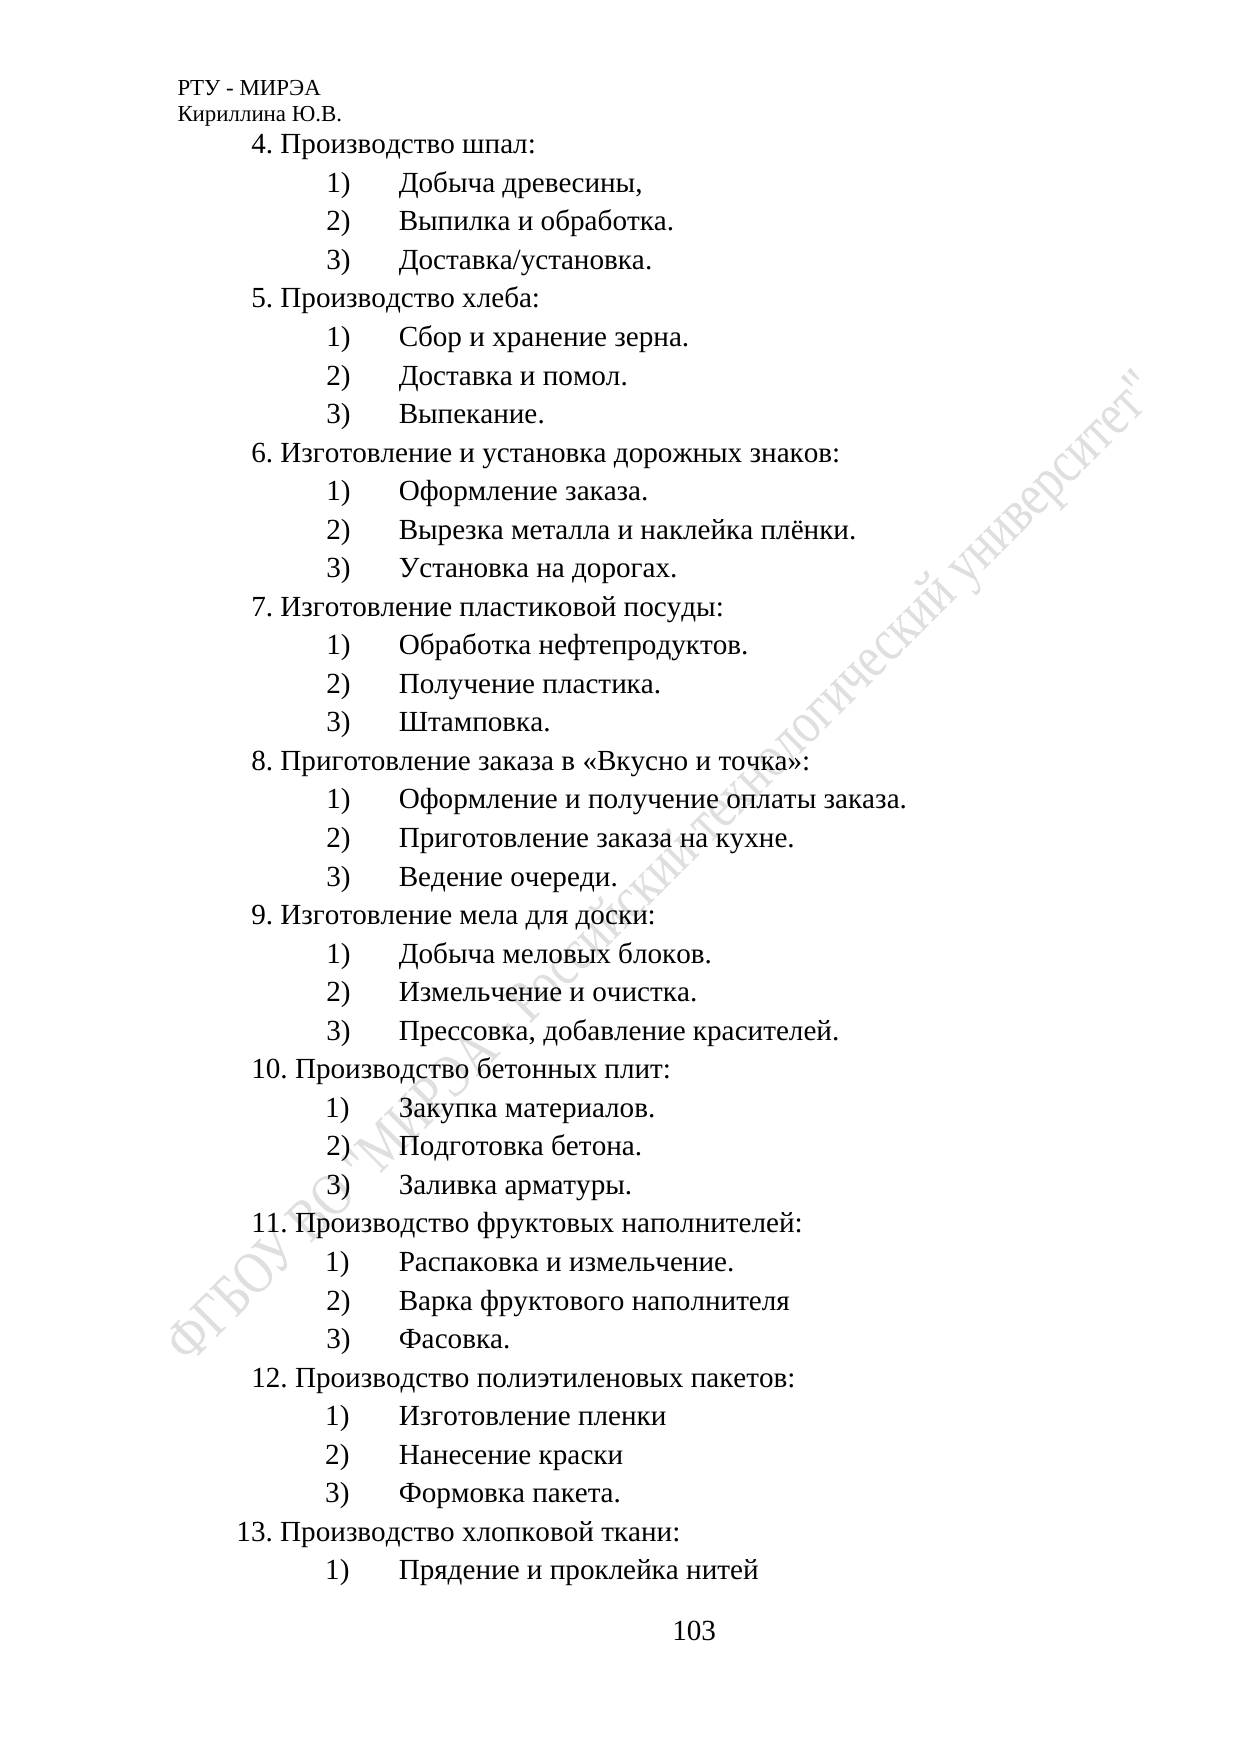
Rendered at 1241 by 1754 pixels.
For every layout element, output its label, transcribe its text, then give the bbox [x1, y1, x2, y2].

list Нанесение краски [325, 1437, 1152, 1470]
list Обработка нефтепродуктов. [252, 627, 1152, 661]
text 6. Изготовление и установка дорожных знаков: [177, 435, 1152, 468]
text 10. Производство бетонных плит: [177, 1051, 1152, 1085]
list Закупка материалов. [325, 1090, 1152, 1123]
text 4. Производство шпал: [177, 126, 1152, 160]
list Ведение очереди. [252, 859, 1152, 892]
list Оформление заказа. [252, 473, 1152, 507]
list Распаковка и измельчение. [325, 1244, 1152, 1278]
list Сбор и хранение зерна. [252, 319, 1152, 353]
list Заливка арматуры. [252, 1167, 1152, 1201]
list Добыча древесины, [252, 165, 1152, 198]
text 12. Производство полиэтиленовых пакетов: [177, 1360, 1152, 1393]
list Изготовление пленки [325, 1398, 1152, 1432]
text 8. Приготовление заказа в «Вкусно и точка»: [177, 743, 1152, 777]
list Варка фруктового наполнителя [252, 1283, 1152, 1316]
list Установка на дорогах. [252, 550, 1152, 584]
list Доставка и помол. [252, 358, 1152, 391]
text 11. Производство фруктовых наполнителей: [177, 1206, 1152, 1239]
list Добыча меловых блоков. [252, 936, 1152, 969]
list Штамповка. [252, 704, 1152, 738]
list Получение пластика. [252, 666, 1152, 699]
list Формовка пакета. [325, 1475, 1152, 1509]
text 13. Производство хлопковой ткани: [177, 1514, 1152, 1547]
list Доставка/установка. [252, 242, 1152, 276]
list Прядение и проклейка нитей [325, 1552, 1152, 1586]
text 9. Изготовление мела для доски: [177, 897, 1152, 931]
list Выпилка и обработка. [252, 203, 1152, 237]
list Подготовка бетона. [252, 1128, 1152, 1162]
list Прессовка, добавление красителей. [252, 1013, 1152, 1046]
text 7. Изготовление пластиковой посуды: [177, 589, 1152, 622]
list Измельчение и очистка. [252, 974, 1152, 1008]
list Приготовление заказа на кухне. [252, 820, 1152, 854]
list Выпекание. [252, 396, 1152, 430]
list Оформление и получение оплаты заказа. [252, 782, 1152, 815]
list Вырезка металла и наклейка плёнки. [252, 512, 1152, 545]
text 5. Производство хлеба: [177, 281, 1152, 314]
list Фасовка. [252, 1321, 1152, 1355]
